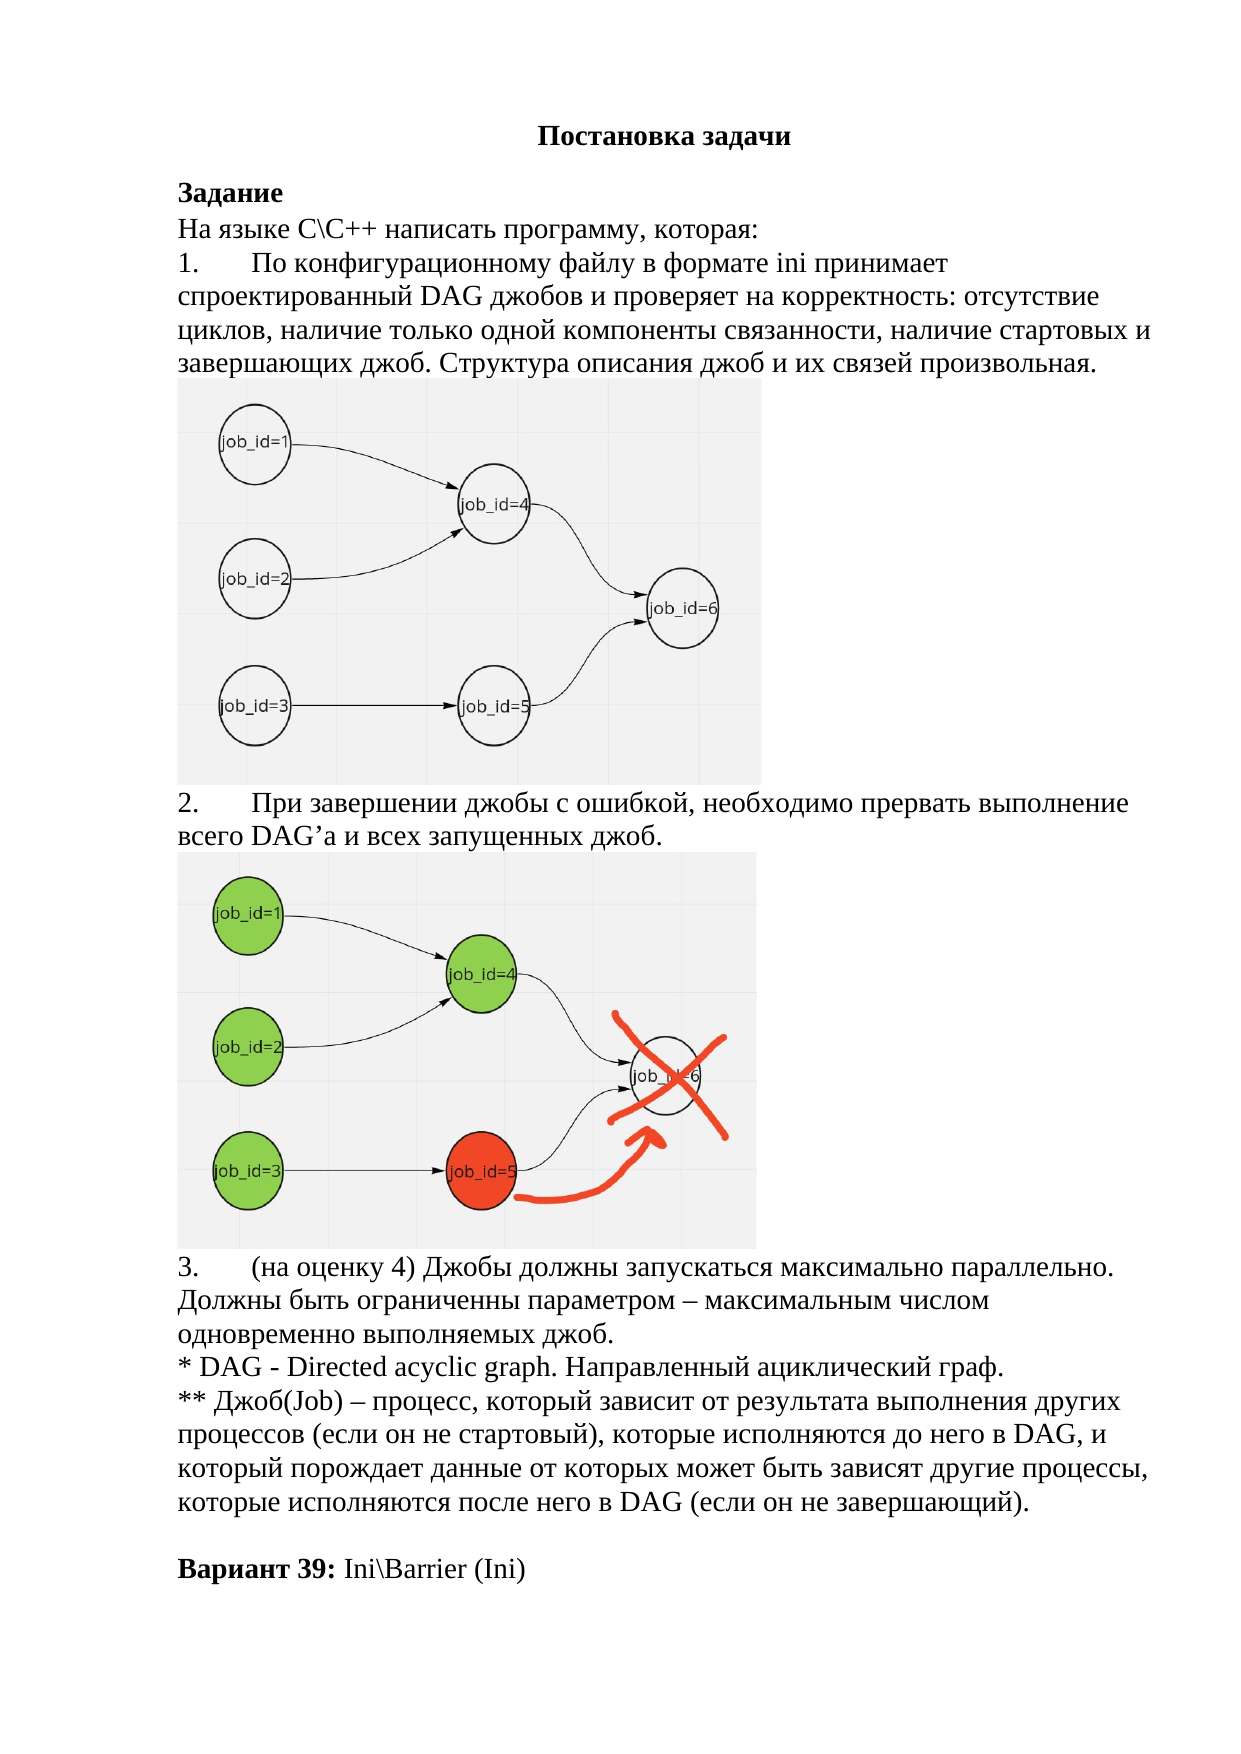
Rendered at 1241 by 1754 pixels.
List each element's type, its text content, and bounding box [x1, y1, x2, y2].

text На языке C\C++ написать программу, которая: [177, 211, 1152, 245]
text Постановка задачи [177, 118, 1152, 152]
text * DAG - Directed acyclic graph. Направленный ациклический граф. [177, 1349, 1152, 1383]
picture [177, 378, 762, 785]
text ** Джоб(Job) – процесс, который зависит от результата выполнения других процессов (если он не стартовый), которые исполняются до него в DAG, и который порождает данные от которых может быть зависят другие процессы, которые исполняются после него в DAG (если он не завершающий). [177, 1383, 1152, 1517]
text Вариант 39: Ini\Barrier (Ini) [177, 1551, 1152, 1584]
picture [177, 852, 757, 1249]
text 3. (на оценку 4) Джобы должны запускаться максимально параллельно. Должны быть ограниченны параметром – максимальным числом одновременно выполняемых джоб. [177, 1249, 1152, 1349]
subtitle Задание [177, 175, 1152, 209]
